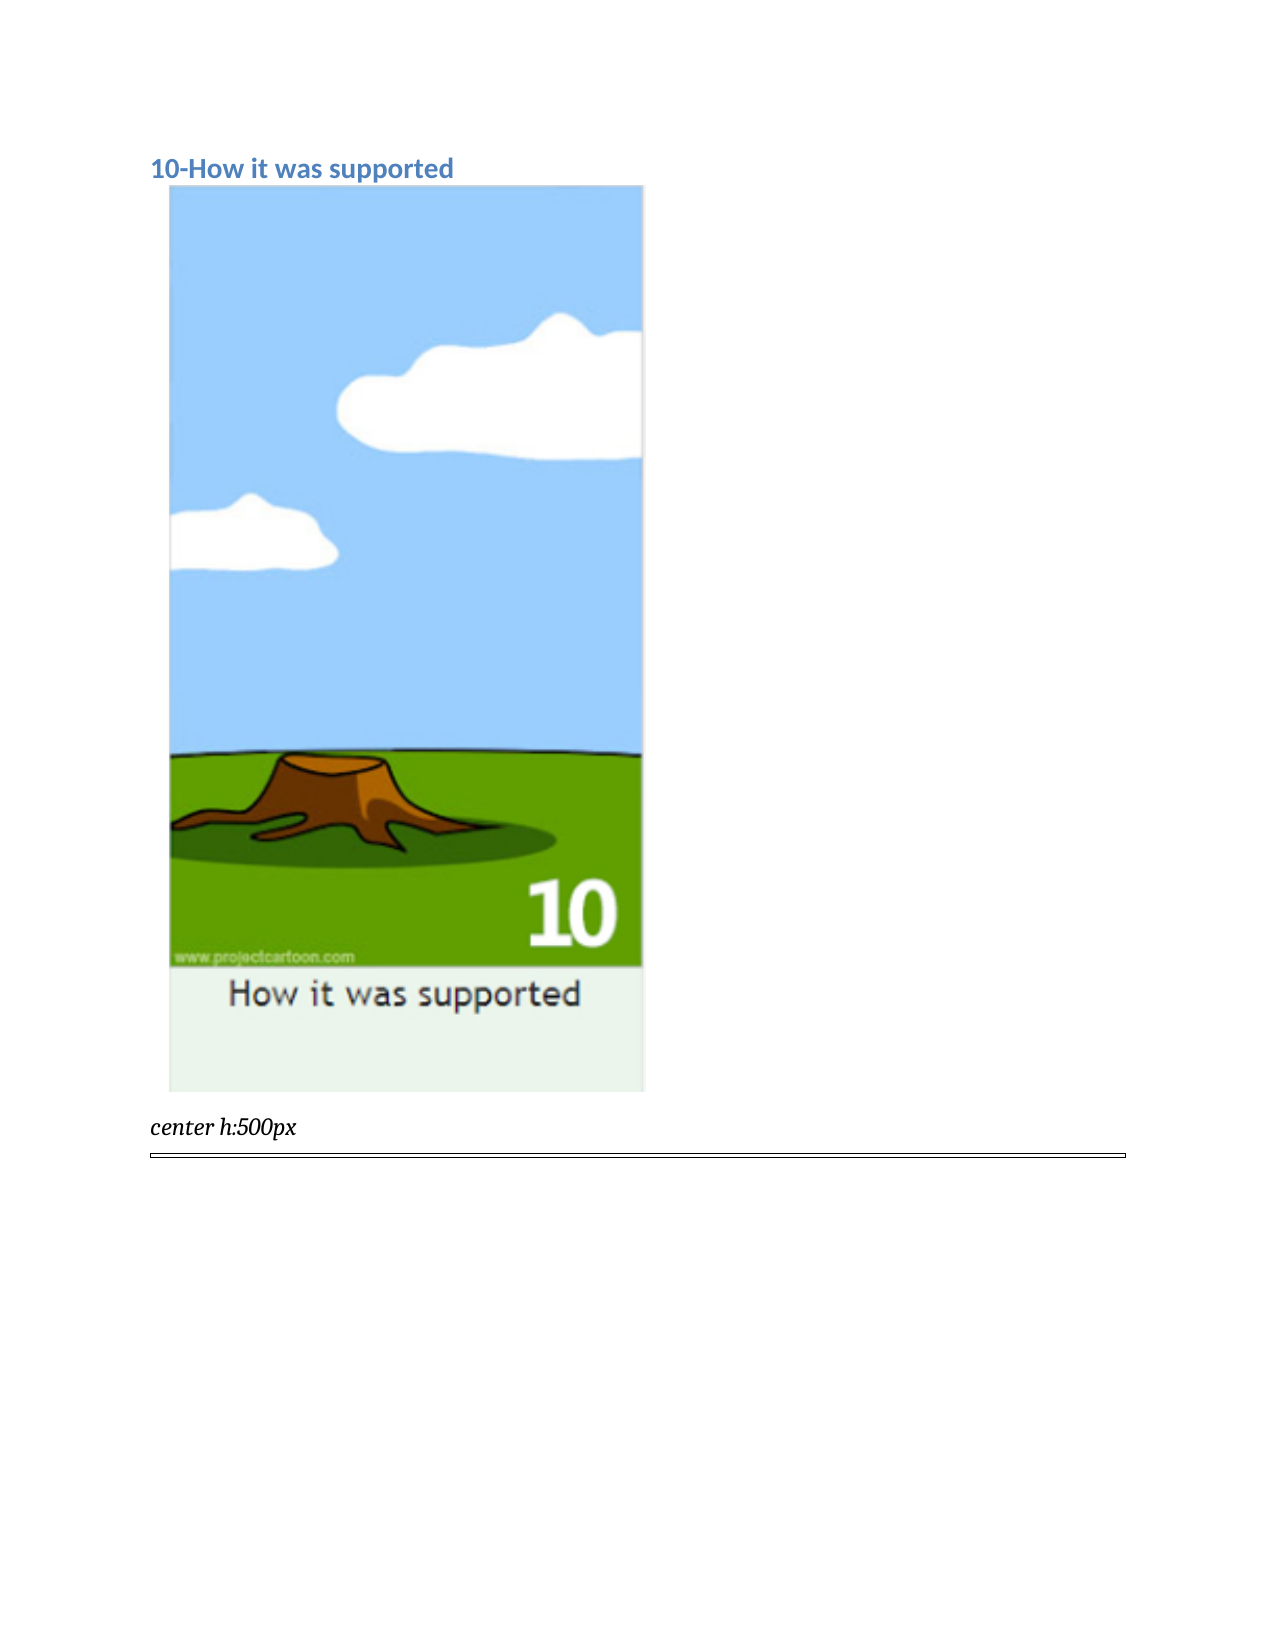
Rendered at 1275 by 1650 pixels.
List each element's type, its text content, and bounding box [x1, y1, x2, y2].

picture [168, 185, 646, 1092]
subtitle 10-How it was supported [150, 150, 1125, 186]
text center h:500px [150, 1113, 1125, 1141]
